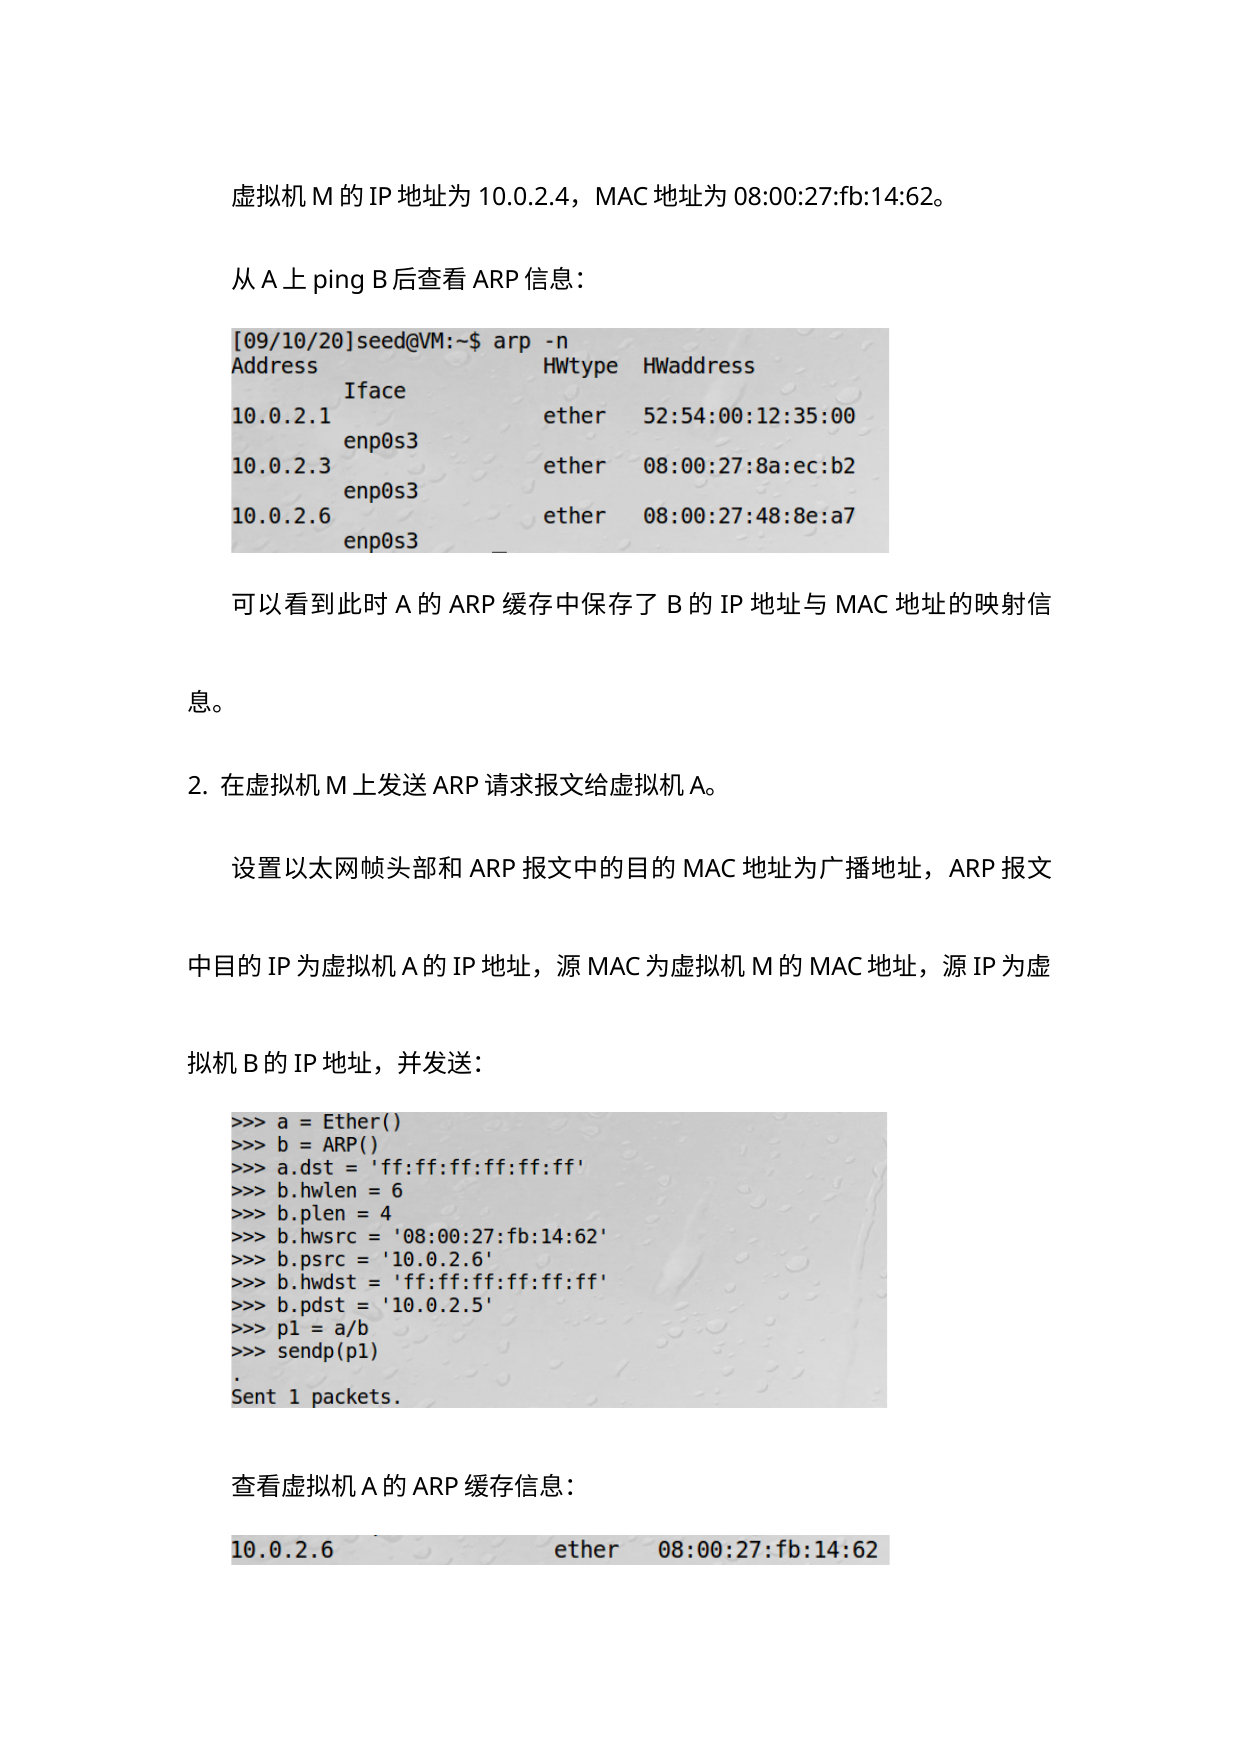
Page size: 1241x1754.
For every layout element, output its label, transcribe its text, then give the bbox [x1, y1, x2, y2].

list 设置以太网帧头部和ARP报文中的目的MAC地址为广播地址，ARP报文中目的IP为虚拟机A的IP地址，源MAC为虚拟机M的MAC地址，源IP为虚拟机B的IP地址，并发送： [187, 834, 1053, 1094]
list 虚拟机M的IP地址为10.0.2.4，MAC地址为08:00:27:fb:14:62。 [187, 162, 1053, 227]
list 从A上ping B后查看ARP信息： [187, 245, 1053, 310]
picture [231, 328, 890, 553]
picture [231, 1535, 890, 1565]
list 查看虚拟机A的ARP缓存信息： [187, 1452, 1053, 1517]
list 在虚拟机M上发送ARP请求报文给虚拟机A。 [187, 751, 1053, 816]
picture [231, 1112, 888, 1408]
list 可以看到此时A的ARP缓存中保存了B的IP地址与MAC地址的映射信息。 [187, 571, 1053, 733]
